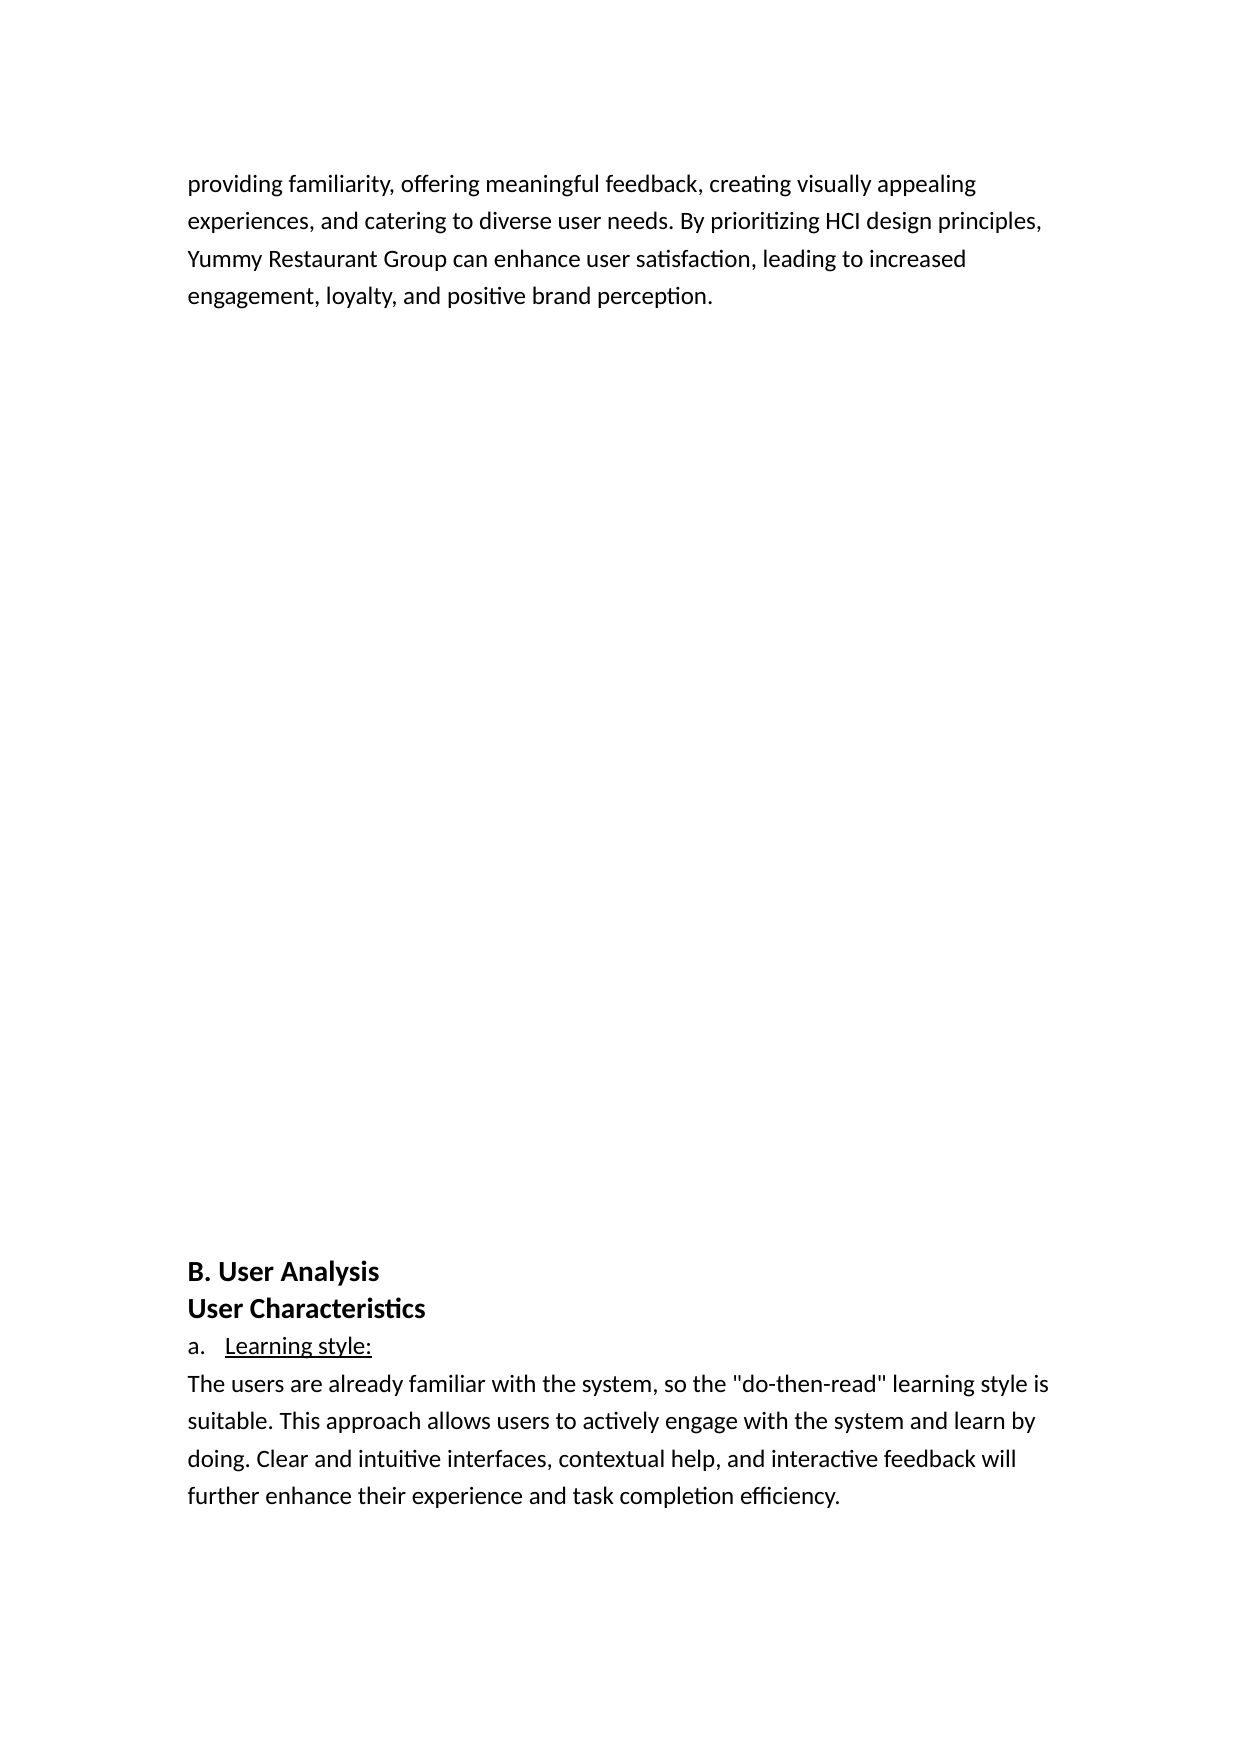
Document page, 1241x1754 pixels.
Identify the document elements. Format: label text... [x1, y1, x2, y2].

text The users are already familiar with the system, so the "do-then-read" learning style is suitable. This approach allows users to actively engage with the system and learn by doing. Clear and intuitive interfaces, contextual help, and interactive feedback will further enhance their experience and task completion efficiency. [187, 1364, 1053, 1514]
text B. User Analysis [187, 1252, 1053, 1289]
text User Characteristics [187, 1289, 1053, 1327]
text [187, 164, 1053, 314]
list Learning style: [187, 1327, 1053, 1364]
